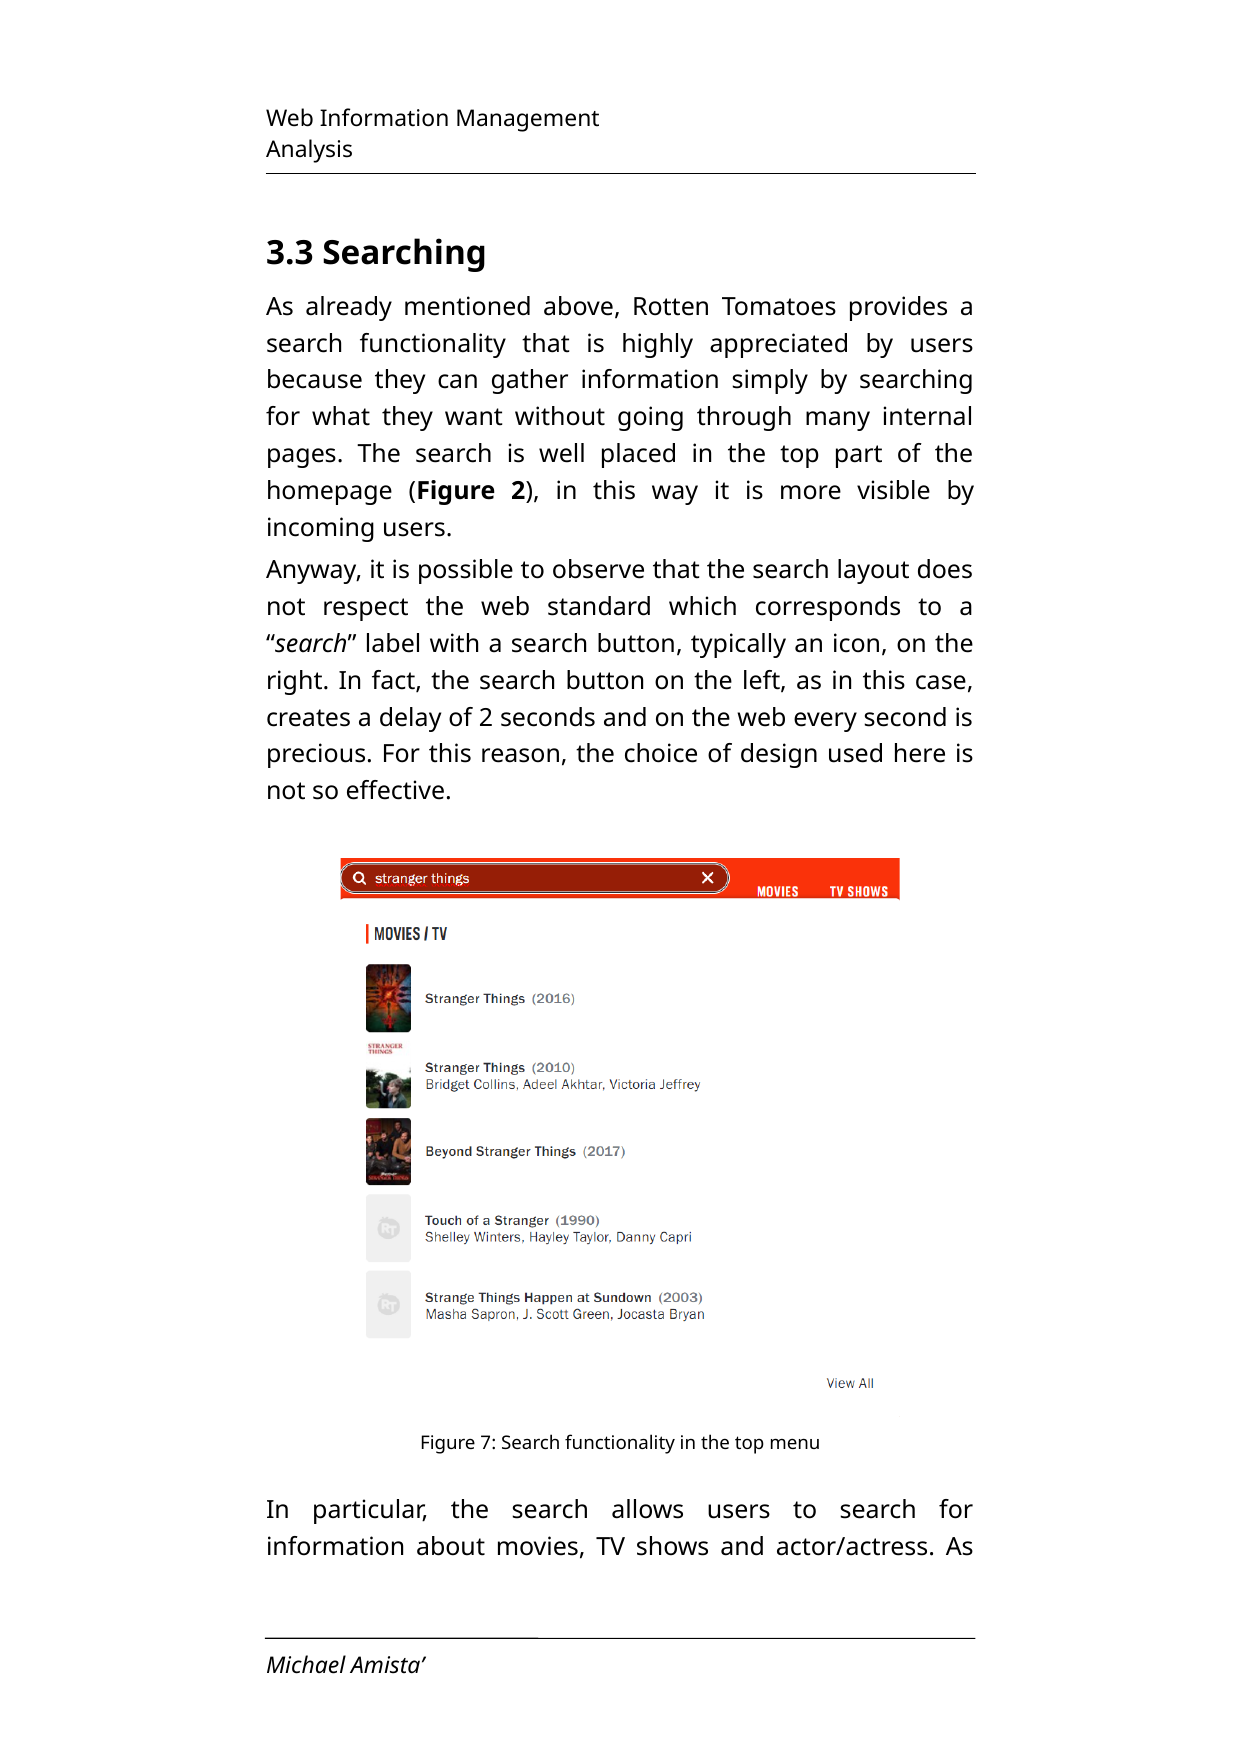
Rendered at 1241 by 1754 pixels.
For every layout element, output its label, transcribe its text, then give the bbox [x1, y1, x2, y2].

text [266, 1492, 974, 1562]
text Anyway, it is possible to observe that the search layout does not respect the web standard which corresponds to a “search” label with a search button, typically an icon, on the right. In fact, the search button on the left, as in this case, creates a delay of 2 seconds and on the web every second is precious. For this reason, the choice of design used here is not so effective. [266, 552, 974, 807]
text Figure 7: Search functionality in the top menu [266, 1429, 974, 1455]
text As already mentioned above, Rotten Tomatoes provides a search functionality that is highly appreciated by users because they can gather information simply by searching for what they want without going through many internal pages. The search is well placed in the top part of the homepage (Figure 2), in this way it is more visible by incoming users. [266, 288, 974, 543]
picture [340, 858, 900, 1417]
subtitle 3.3 Searching [266, 229, 974, 274]
